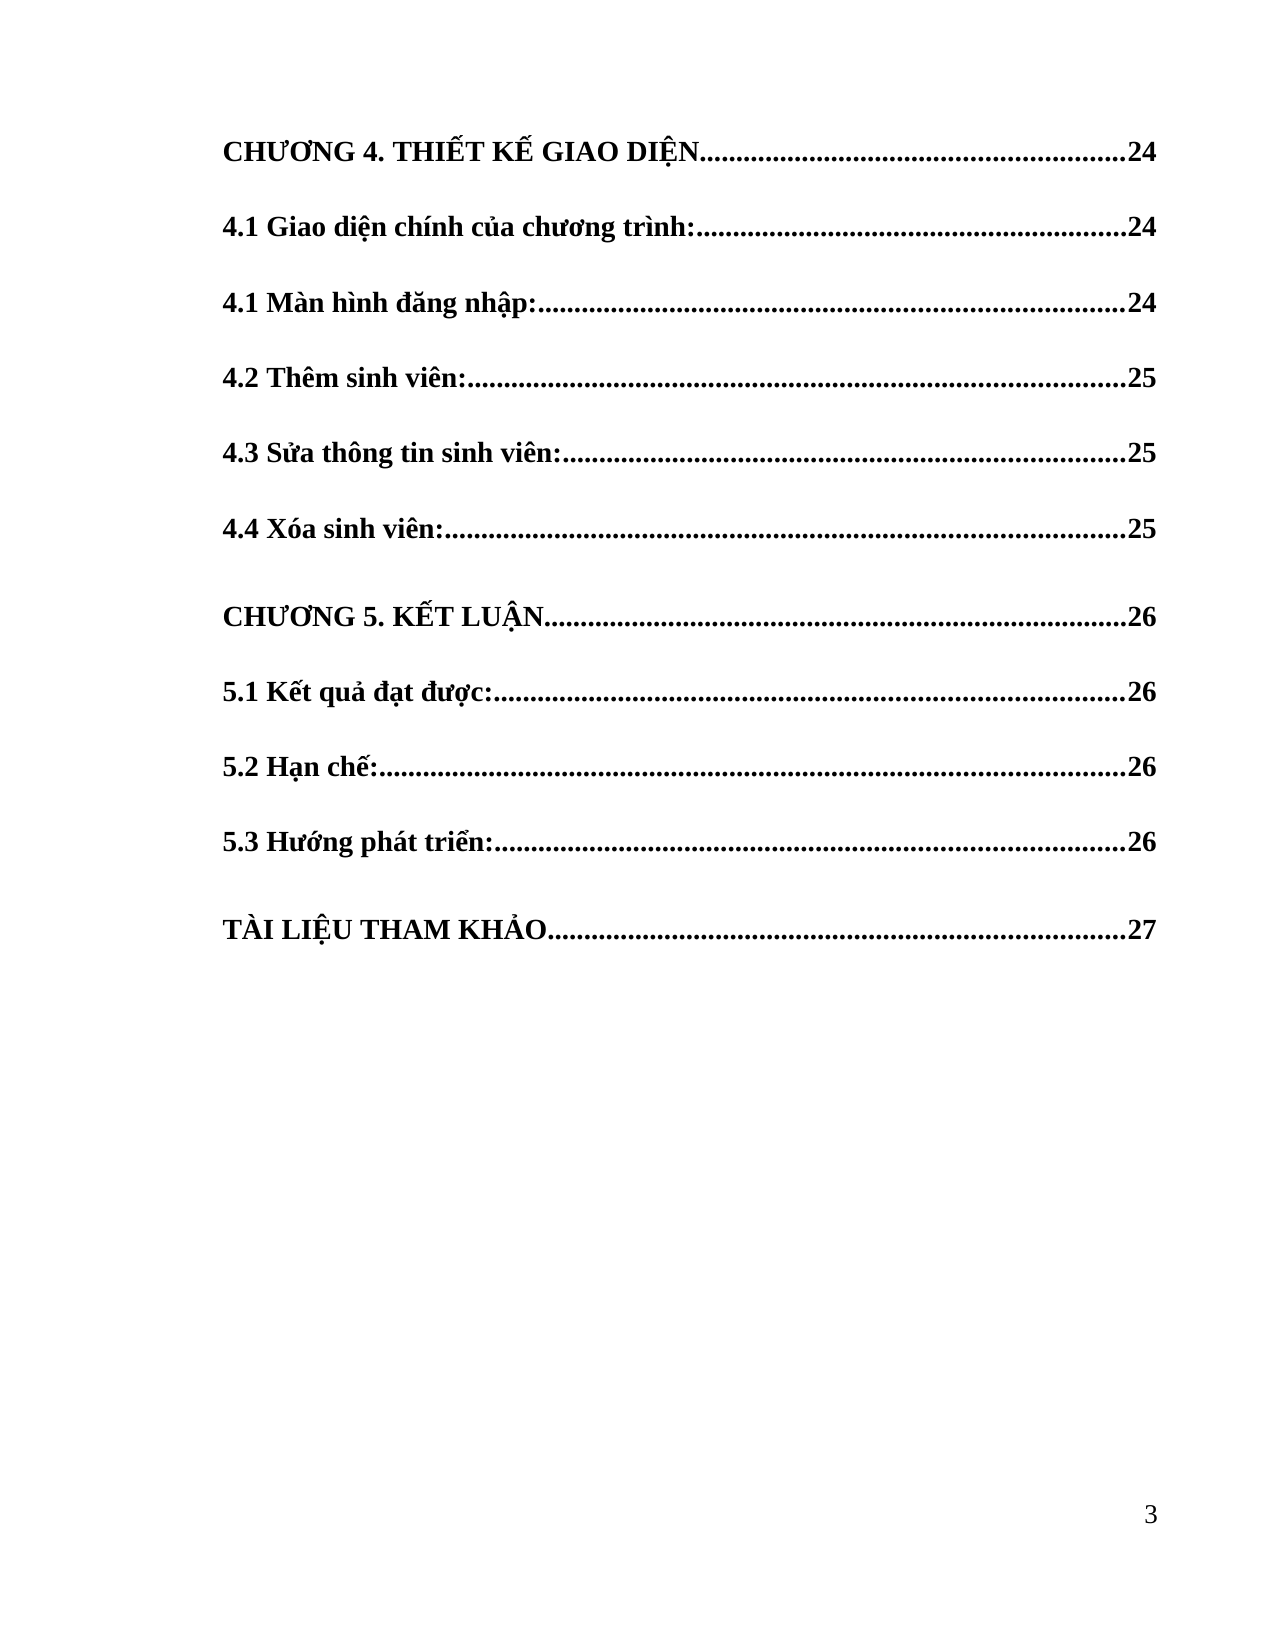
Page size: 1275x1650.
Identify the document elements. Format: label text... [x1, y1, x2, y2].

text 4.1 Giao diện chính của chương trình: 24 [177, 209, 1157, 243]
text 5.3 Hướng phát triển: 26 [177, 824, 1157, 858]
text 4.3 Sửa thông tin sinh viên: 25 [177, 436, 1157, 469]
text TÀI LIỆU THAM KHẢO 27 [177, 912, 1157, 946]
text 5.1 Kết quả đạt được: 26 [177, 674, 1157, 707]
text CHƯƠNG 5. KẾT LUẬN 26 [177, 599, 1157, 632]
text CHƯƠNG 4. THIẾT KẾ GIAO DIỆN 24 [177, 134, 1157, 168]
text 4.2 Thêm sinh viên: 25 [177, 360, 1157, 394]
text 4.4 Xóa sinh viên: 25 [177, 511, 1157, 544]
text 5.2 Hạn chế: 26 [177, 749, 1157, 783]
text 4.1 Màn hình đăng nhập: 24 [177, 285, 1157, 318]
